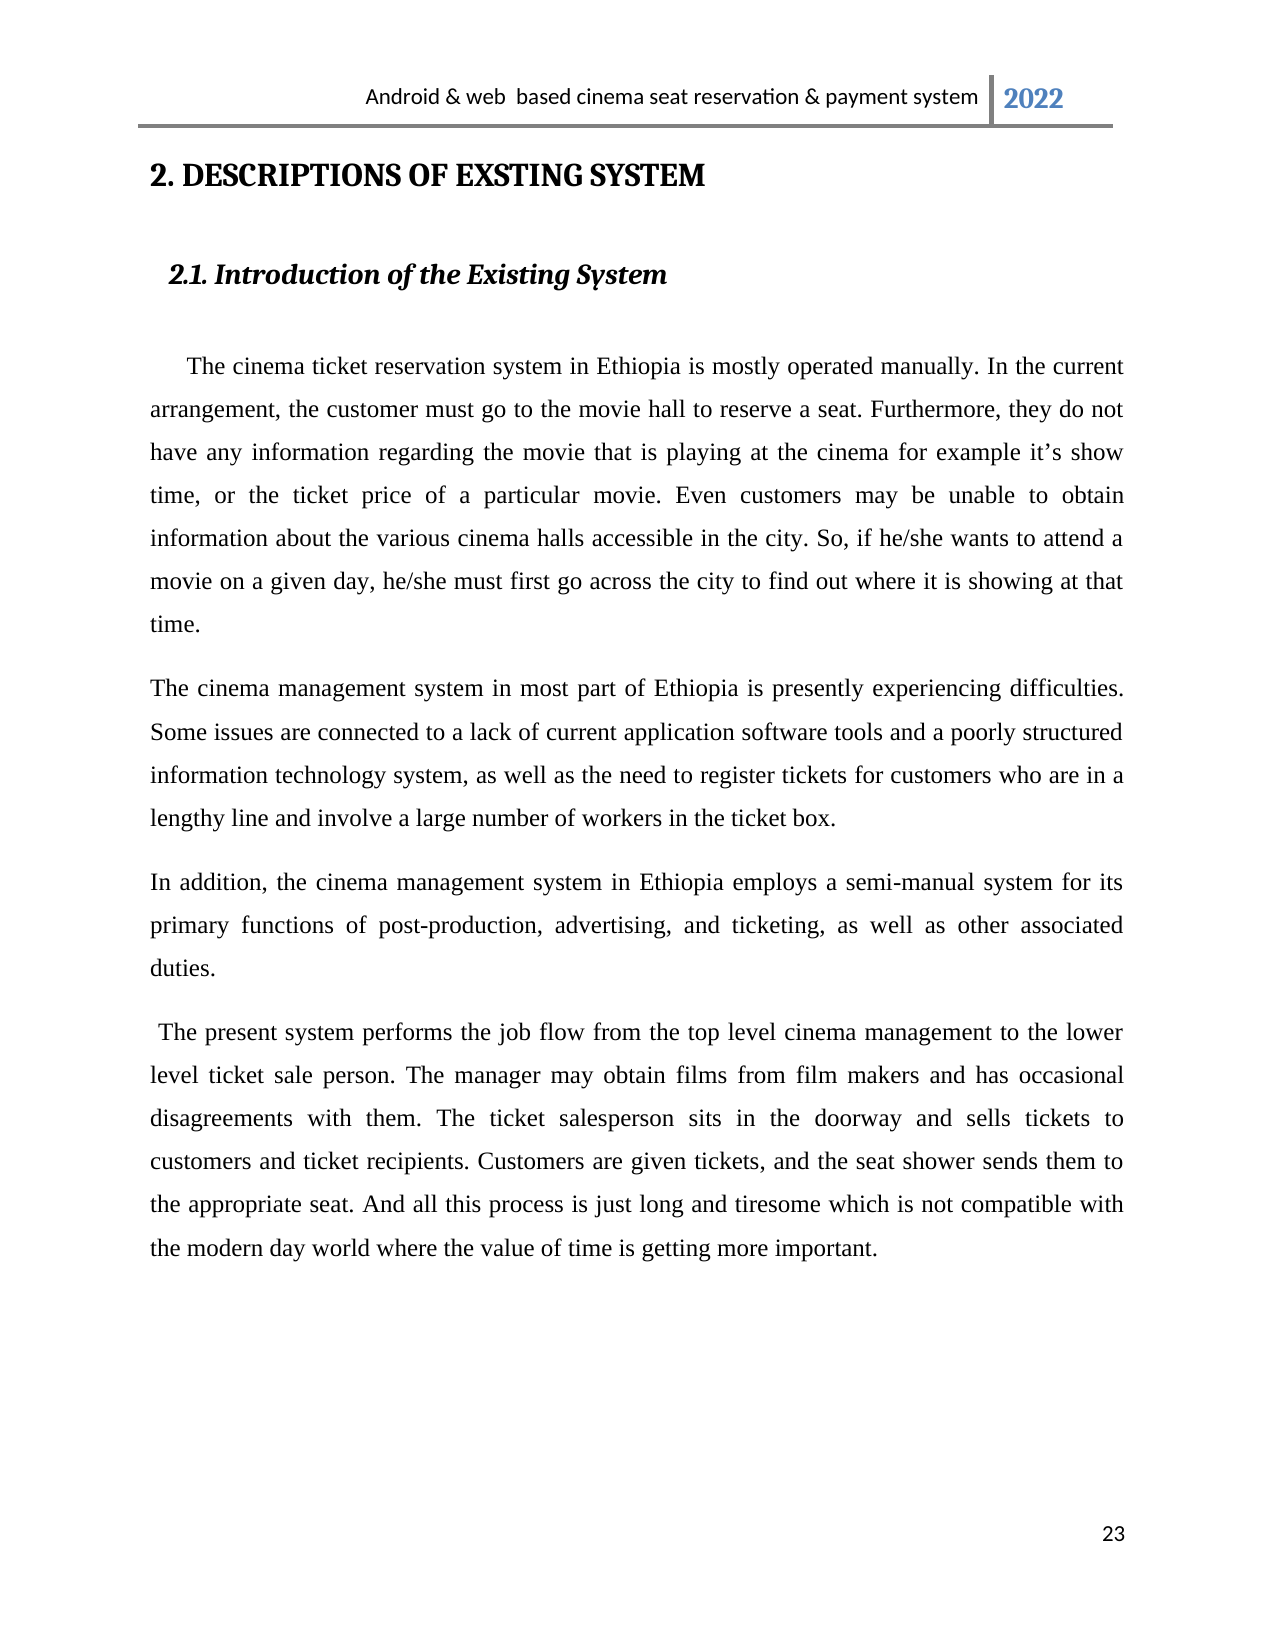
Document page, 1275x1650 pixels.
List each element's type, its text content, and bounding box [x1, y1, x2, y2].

text The cinema ticket reservation system in Ethiopia is mostly operated manually. In the current arrangement, the customer must go to the movie hall to reserve a seat. Furthermore, they do not have any information regarding the movie that is playing at the cinema for example it’s show time, or the ticket price of a particular movie. Even customers may be unable to obtain information about the various cinema halls accessible in the city. So, if he/she wants to attend a movie on a given day, he/she must first go across the city to find out where it is showing at that time. [150, 351, 1125, 638]
text The present system performs the job flow from the top level cinema management to the lower level ticket sale person. The manager may obtain films from film makers and has occasional disagreements with them. The ticket salesperson sits in the doorway and sells tickets to customers and ticket recipients. Customers are given tickets, and the seat shower sends them to the appropriate seat. And all this process is just long and tiresome which is not compatible with the modern day world where the value of time is getting more important. [150, 1017, 1125, 1261]
text In addition, the cinema management system in Ethiopia employs a semi-manual system for its primary functions of post-production, advertising, and ticketing, as well as other associated duties. [150, 867, 1125, 982]
subtitle 2. DESCRIPTIONS OF EXSTING SYSTEM [150, 156, 1125, 194]
text The cinema management system in most part of Ethiopia is presently experiencing difficulties. Some issues are connected to a lack of current application software tools and a poorly structured information technology system, as well as the need to register tickets for customers who are in a lengthy line and involve a large number of workers in the ticket box. [150, 673, 1125, 832]
subtitle 2.1. Introduction of the Existing System [169, 258, 1125, 292]
